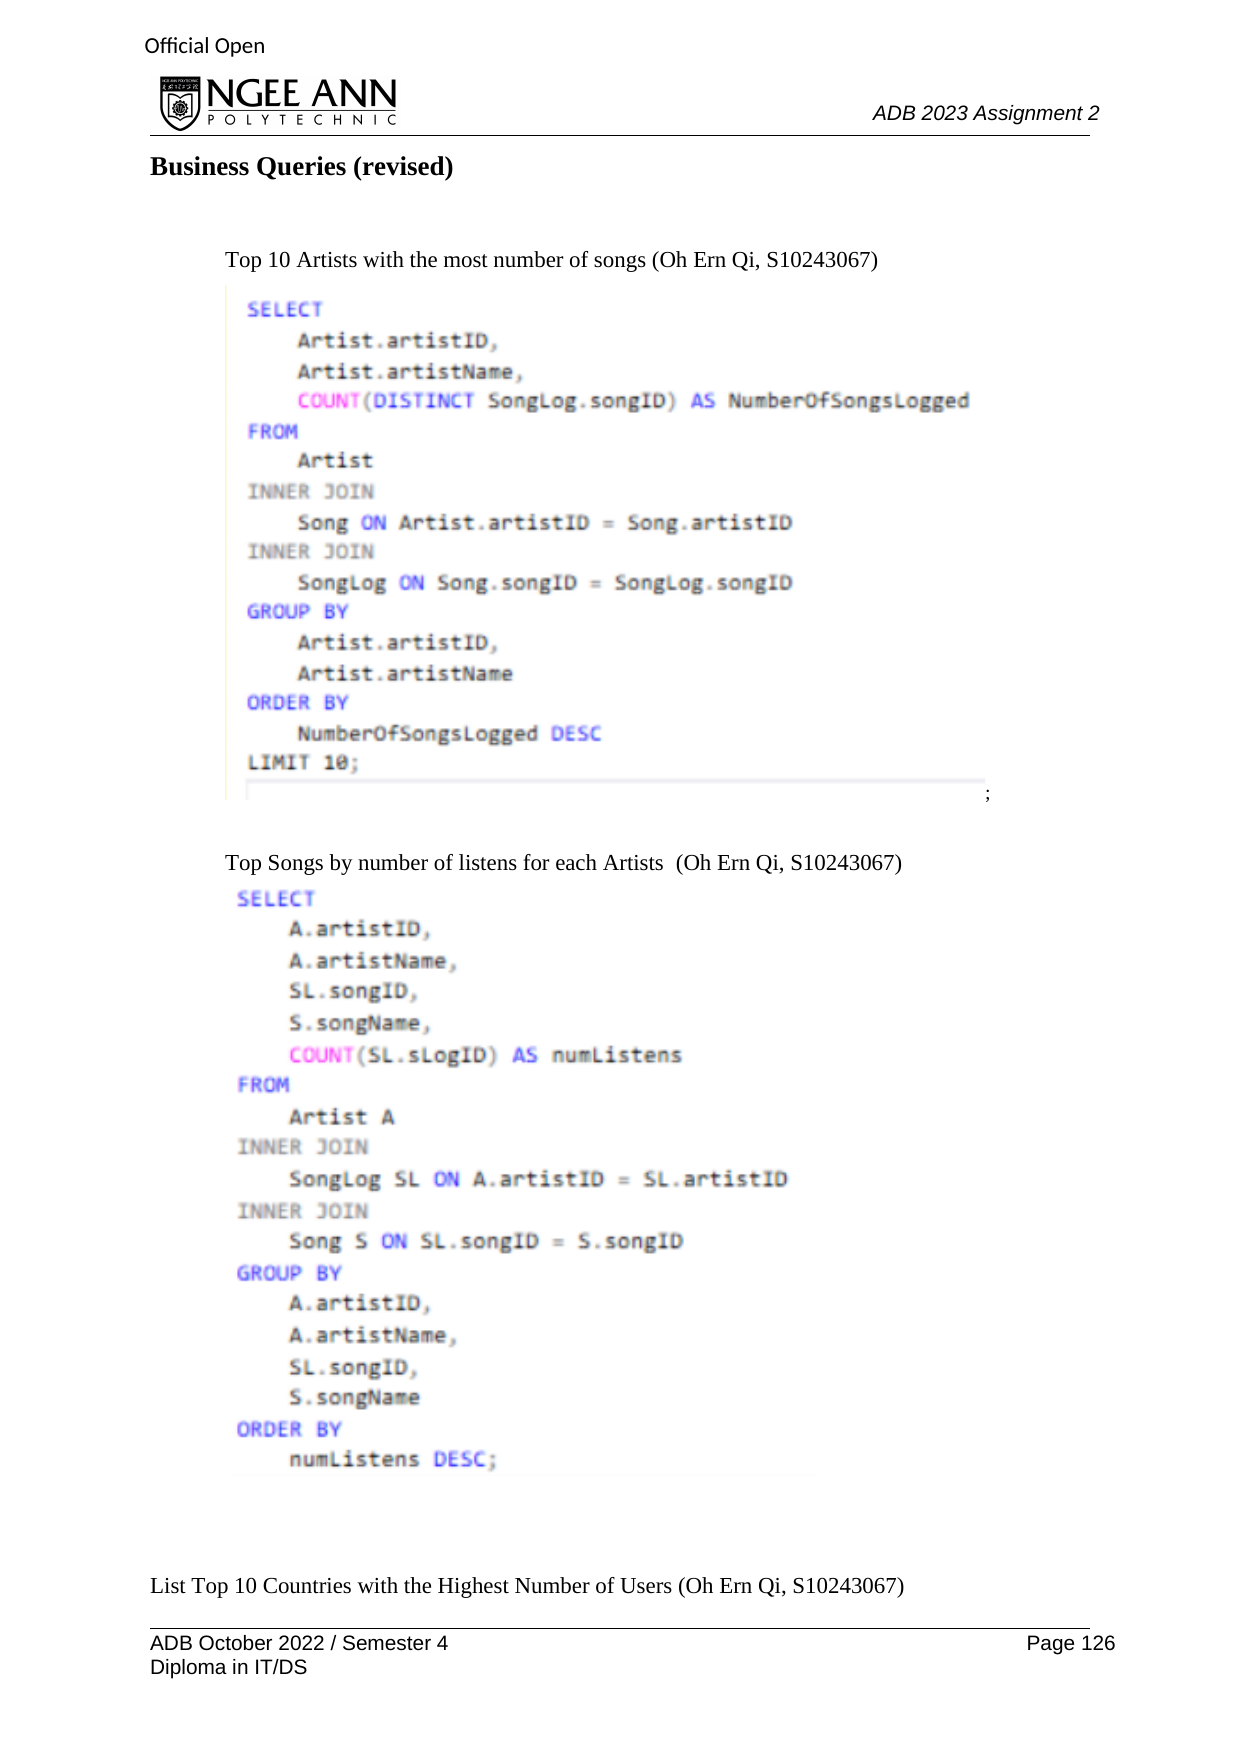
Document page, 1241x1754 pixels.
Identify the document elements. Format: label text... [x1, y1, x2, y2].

subtitle Business Queries (revised) [150, 150, 1090, 181]
picture [225, 888, 818, 1476]
text Top 10 Artists with the most number of songs (Oh Ern Qi, S10243067) [225, 246, 1090, 272]
picture [225, 285, 986, 800]
picture [150, 75, 402, 133]
text List Top 10 Countries with the Highest Number of Users (Oh Ern Qi, S10243067) [150, 1572, 1090, 1599]
text Top Songs by number of listens for each Artists (Oh Ern Qi, S10243067) [225, 849, 1090, 876]
